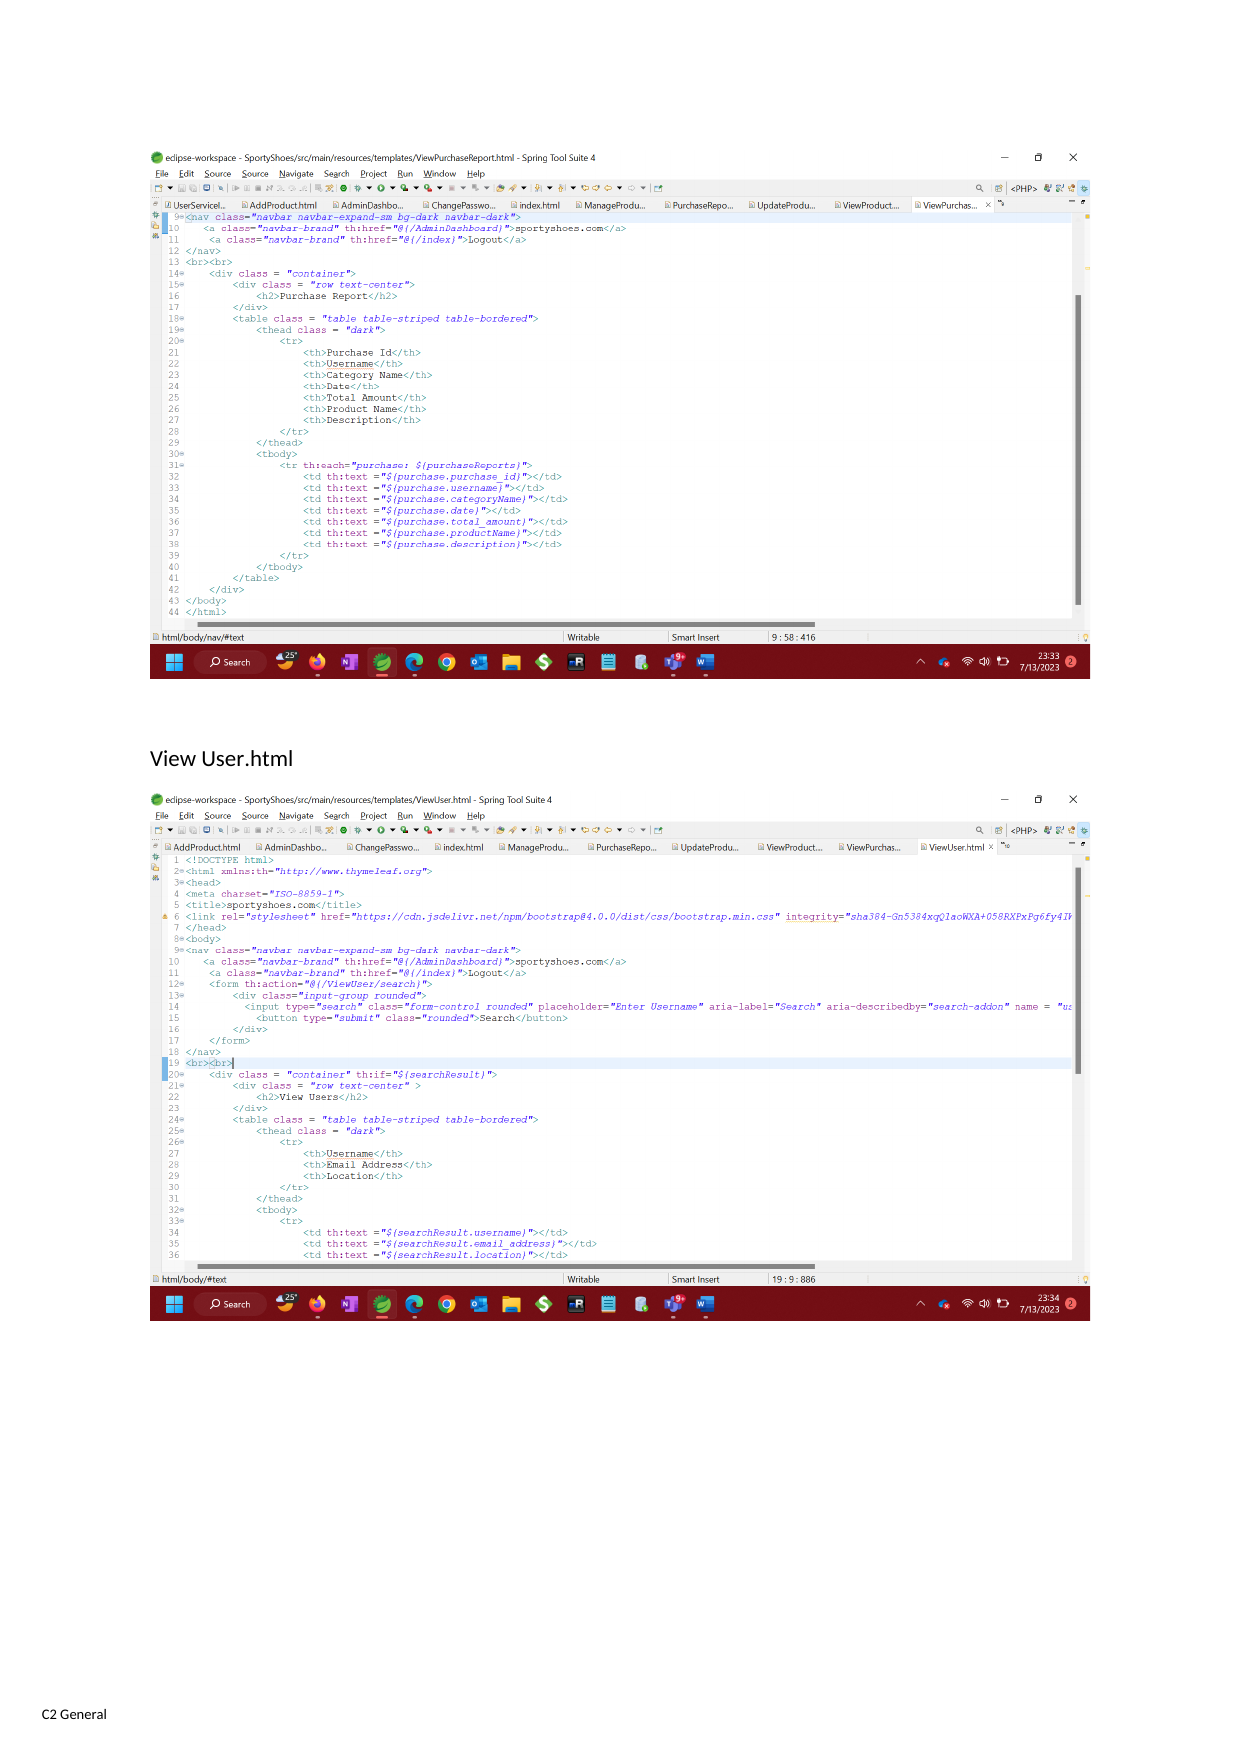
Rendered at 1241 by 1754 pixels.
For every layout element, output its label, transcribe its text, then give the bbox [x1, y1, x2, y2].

picture [150, 791, 1091, 1321]
picture [150, 150, 1091, 679]
text View User.html [150, 744, 1090, 773]
